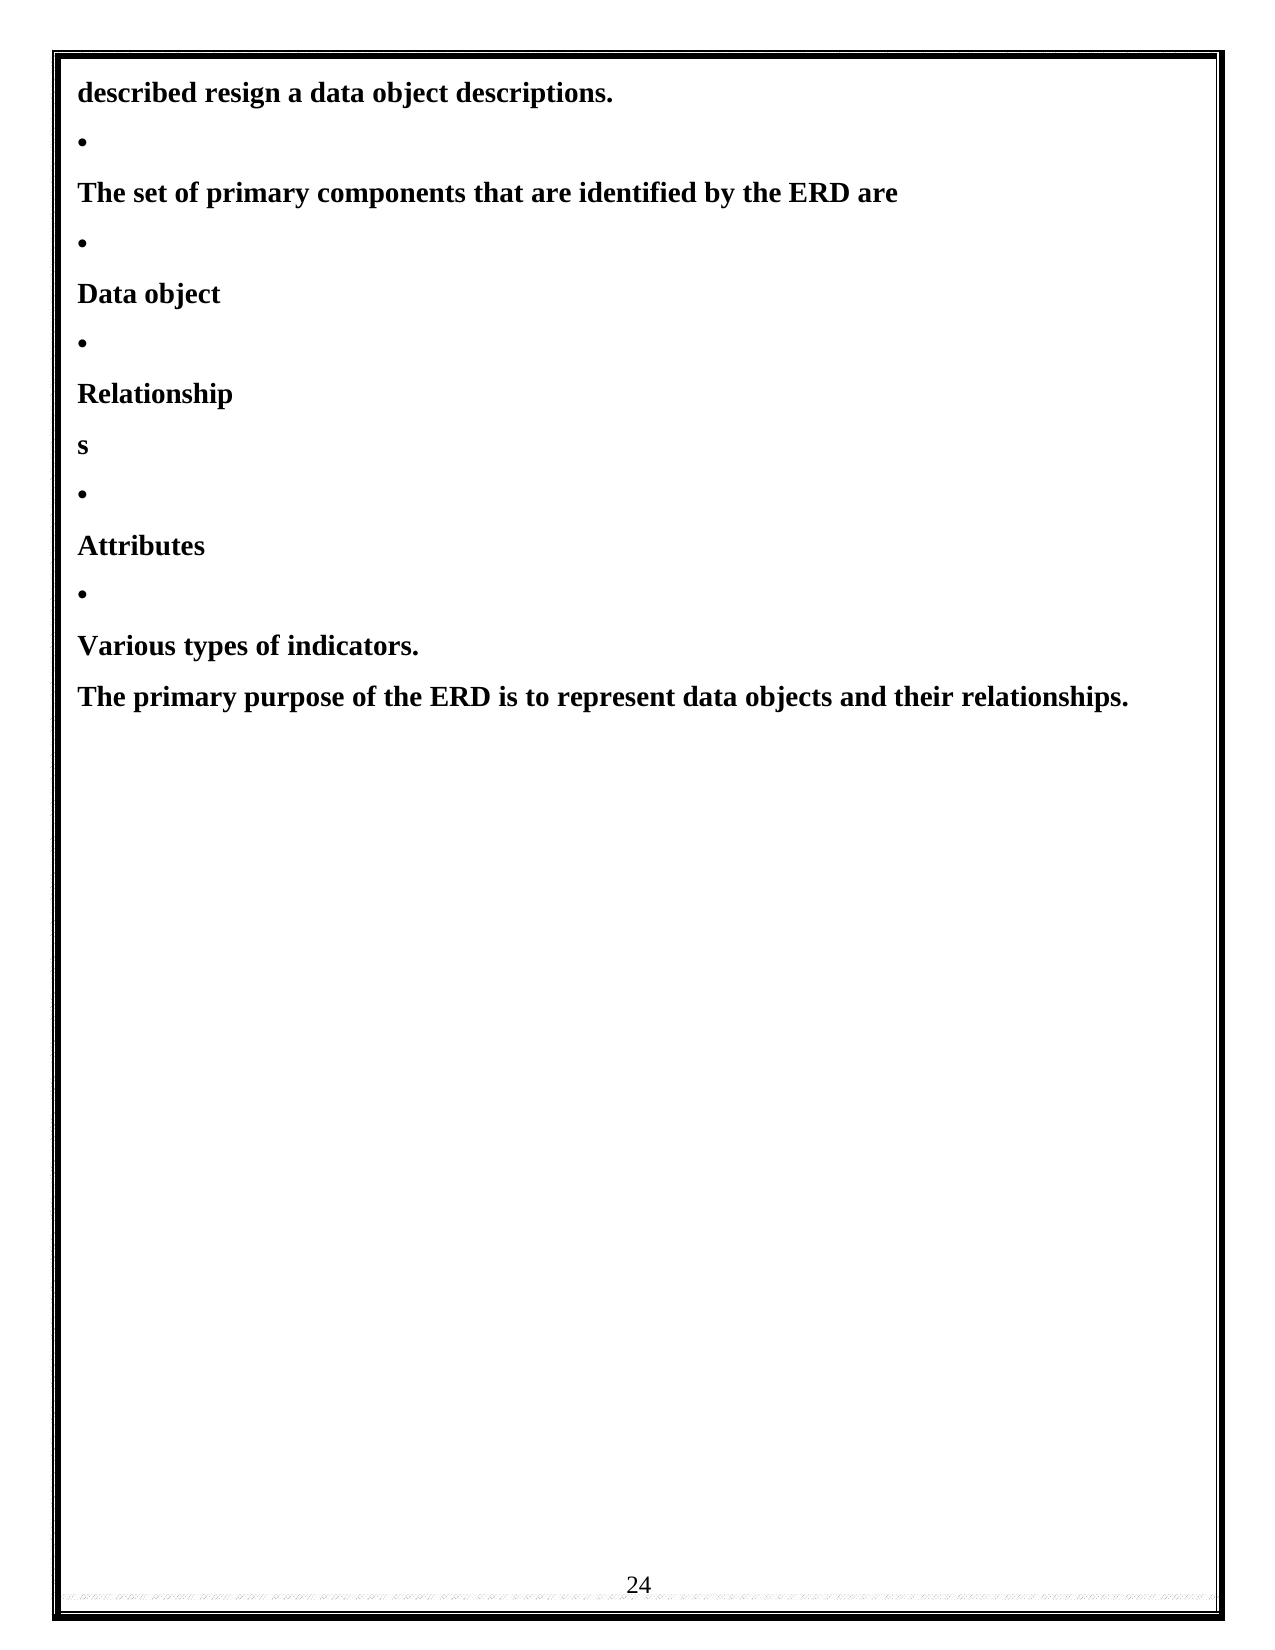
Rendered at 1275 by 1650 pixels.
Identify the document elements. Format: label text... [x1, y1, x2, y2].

picture [54, 52, 1219, 1600]
picture [61, 59, 1216, 1600]
text • Attributes [77, 477, 205, 561]
text The primary purpose of the ERD is to represent data objects and their relationships. [77, 679, 1210, 712]
text Data object [77, 276, 1210, 309]
text • [77, 125, 1210, 158]
text • Relationships [77, 326, 244, 460]
text Various types of indicators. [77, 628, 1210, 662]
text • [77, 578, 1210, 611]
text • [77, 226, 1210, 259]
text 24 [76, 1571, 1201, 1599]
text described resign a data object descriptions. [77, 75, 1210, 108]
text The set of primary components that are identified by the ERD are [77, 175, 1210, 209]
